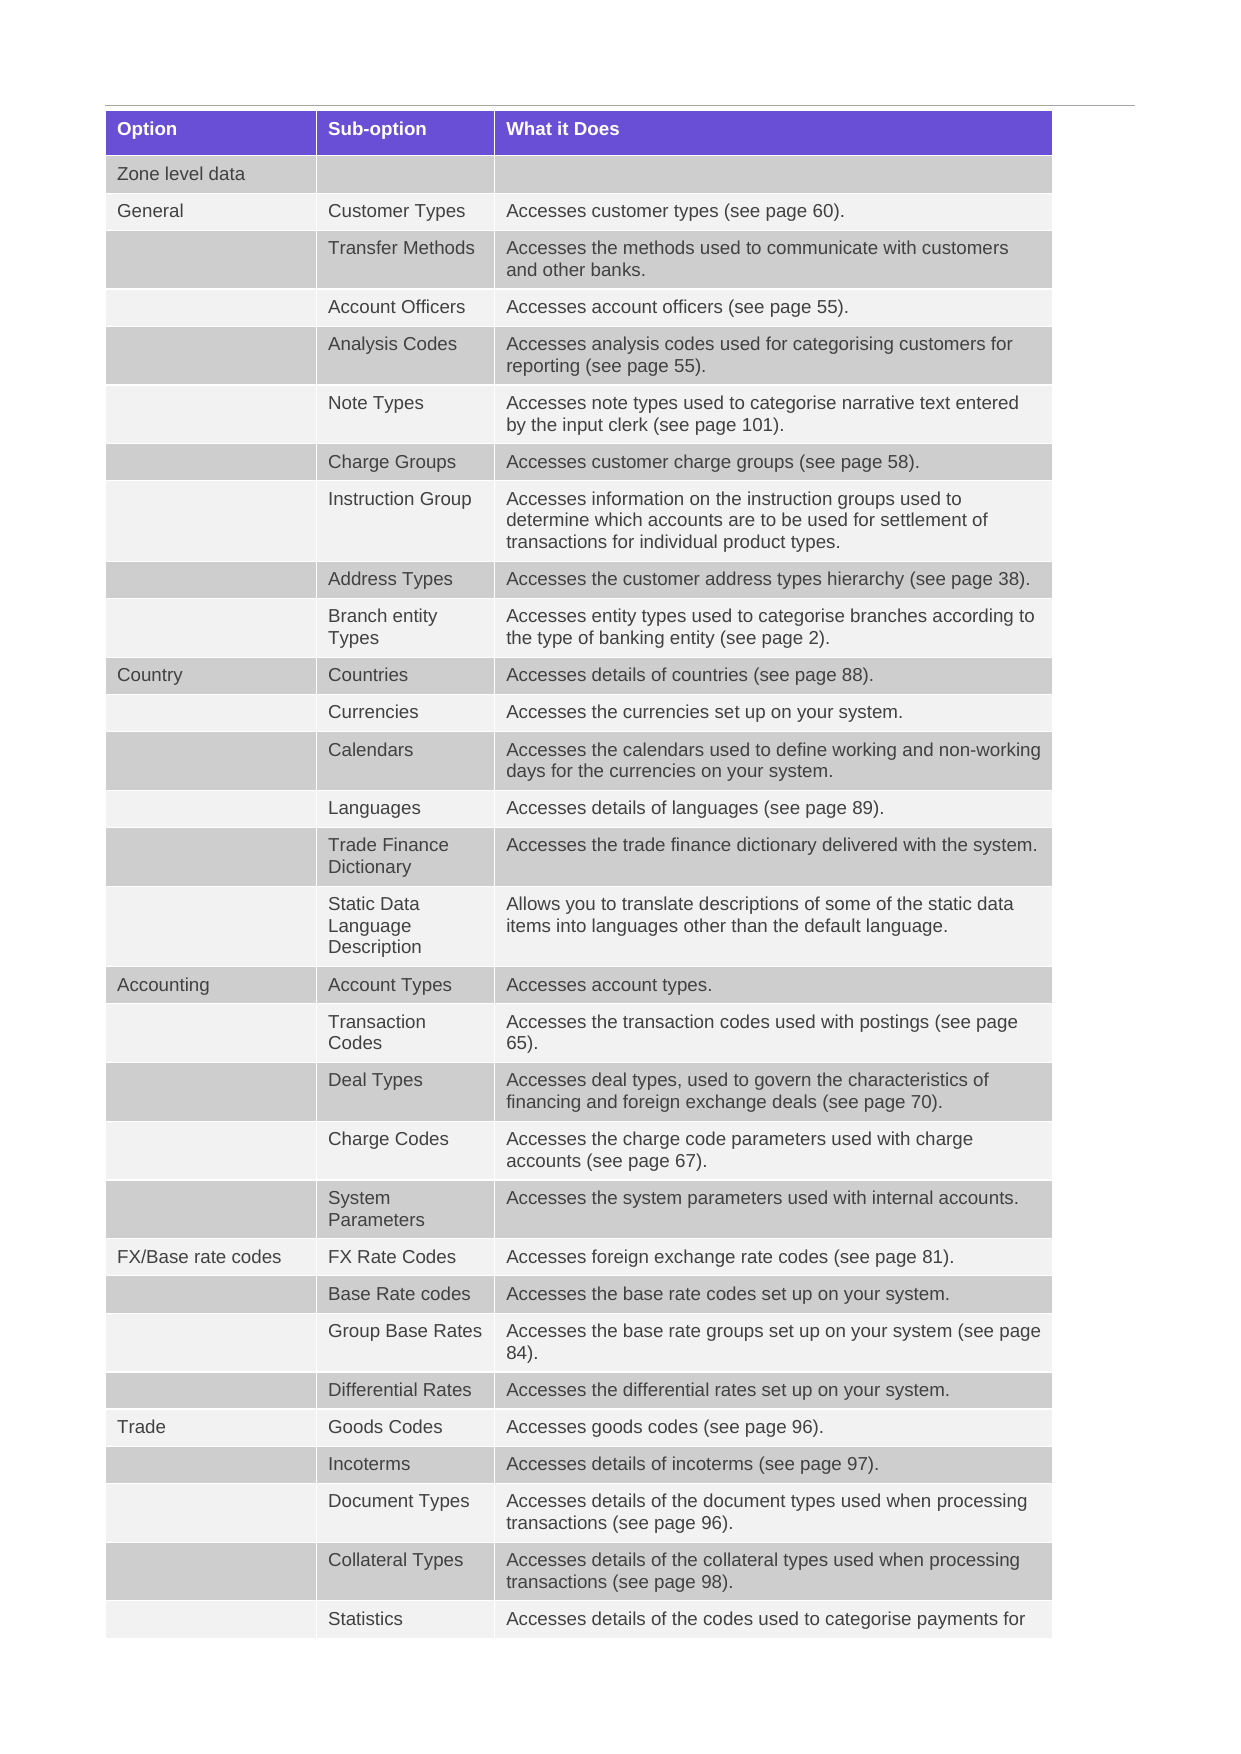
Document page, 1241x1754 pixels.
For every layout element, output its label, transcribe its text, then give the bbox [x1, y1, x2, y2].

table_cell Differential Rates [317, 1373, 494, 1408]
table_cell [495, 156, 1052, 193]
table_cell Accesses the differential rates set up on your system. [495, 1373, 1052, 1408]
table_cell [106, 1063, 316, 1121]
table_cell Analysis Codes [317, 327, 494, 384]
table_cell [106, 1601, 316, 1638]
table_cell [106, 1122, 316, 1179]
table_cell [106, 1484, 316, 1542]
table_cell Account Officers [317, 290, 494, 326]
table_cell Address Types [317, 562, 494, 598]
table_cell [317, 156, 494, 193]
table_header Sub-option [317, 111, 494, 155]
table_cell [106, 386, 316, 443]
table_cell Trade [106, 1410, 316, 1446]
table_cell Country [106, 658, 316, 694]
table_cell Accesses entity types used to categorise branches according to the type of banking entity (see page 2). [495, 599, 1052, 657]
table_cell Allows you to translate descriptions of some of the static data items into languages other than the default language. [495, 887, 1052, 966]
table_cell Accesses the currencies set up on your system. [495, 695, 1052, 731]
table_cell FX Rate Codes [317, 1239, 494, 1275]
table_cell [106, 231, 316, 288]
table_cell Calendars [317, 732, 494, 790]
table_cell Note Types [317, 386, 494, 443]
table_cell Accesses the calendars used to define working and non-working days for the currencies on your system. [495, 732, 1052, 790]
table_cell Countries [317, 658, 494, 694]
table_cell Statistics [317, 1601, 494, 1638]
table_cell Accesses details of the collateral types used when processing transactions (see page 111). [495, 1543, 1052, 1600]
table_cell Accesses information on the instruction groups used to determine which accounts are to be used for settlement of transactions for individual product types. [495, 481, 1052, 561]
table_cell Currencies [317, 695, 494, 731]
table_cell Accesses account officers (see page 65). [495, 290, 1052, 326]
table_cell Charge Groups [317, 444, 494, 480]
table_cell Accesses goods codes (see page 109). [495, 1410, 1052, 1446]
table_cell Accesses the trade finance dictionary delivered with the system. [495, 828, 1052, 886]
table_cell Instruction Group [317, 481, 494, 561]
table_cell Accesses the charge code parameters used with charge accounts (see page 77). [495, 1122, 1052, 1179]
table_cell Accesses details of incoterms (see page 110). [495, 1447, 1052, 1483]
table_cell FX/Base rate codes [106, 1239, 316, 1275]
table_cell Static Data Language Description [317, 887, 494, 966]
table_cell [106, 695, 316, 731]
table_header What it Does [495, 111, 1052, 155]
table_cell [106, 562, 316, 598]
table_cell Transaction Codes [317, 1004, 494, 1062]
table_cell Accesses the methods used to communicate with customers and other banks. [495, 231, 1052, 288]
table_cell Accesses the base rate codes set up on your system. [495, 1276, 1052, 1313]
table_cell [106, 481, 316, 561]
table_cell [106, 1543, 316, 1600]
table_cell Accesses foreign exchange rate codes (see page 93). [495, 1239, 1052, 1275]
table_cell [106, 1004, 316, 1062]
table_cell Customer Types [317, 194, 494, 230]
table_cell Accesses customer charge groups (see page 68). [495, 444, 1052, 480]
table_cell [106, 290, 316, 326]
table_cell Accesses deal types, used to govern the characteristics of financing and foreign exchange deals (see page 80). [495, 1063, 1052, 1121]
table_cell Accesses note types used to categorise narrative text entered by the input clerk (see page 114). [495, 386, 1052, 443]
table_cell [106, 791, 316, 827]
table_cell [106, 1447, 316, 1483]
table_cell [106, 1373, 316, 1408]
table_cell [106, 887, 316, 966]
table_cell Goods Codes [317, 1410, 494, 1446]
table_cell [106, 1314, 316, 1371]
table_cell Accesses details of countries (see page 100). [495, 658, 1052, 694]
table_cell Base Rate codes [317, 1276, 494, 1313]
table_cell Languages [317, 791, 494, 827]
table_cell Zone level data [106, 156, 316, 193]
table_cell Trade Finance Dictionary [317, 828, 494, 886]
table_cell Account Types [317, 967, 494, 1003]
table_cell General [106, 194, 316, 230]
table_cell Branch entity Types [317, 599, 494, 657]
table_cell [106, 1181, 316, 1238]
table_cell Accesses the base rate groups set up on your system (see page 95). [495, 1314, 1052, 1371]
table_cell Accesses details of languages (see page 102). [495, 791, 1052, 827]
table_cell [106, 732, 316, 790]
table_cell Group Base Rates [317, 1314, 494, 1371]
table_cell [495, 1601, 1052, 1638]
table_cell Accesses the transaction codes used with postings (see page 76). [495, 1004, 1052, 1062]
table_cell Accesses the system parameters used with internal accounts. [495, 1181, 1052, 1238]
table_cell Transfer Methods [317, 231, 494, 288]
table_cell [106, 828, 316, 886]
table_cell Accounting [106, 967, 316, 1003]
table_cell Accesses the customer address types hierarchy (see page 45). [495, 562, 1052, 598]
table_cell [106, 327, 316, 384]
table_cell Incoterms [317, 1447, 494, 1483]
table_cell Accesses details of the document types used when processing transactions (see page 109). [495, 1484, 1052, 1542]
table_cell [106, 444, 316, 480]
table_cell [106, 599, 316, 657]
table_cell System Parameters [317, 1181, 494, 1238]
table_cell Accesses customer types (see page 70). [495, 194, 1052, 230]
table_cell Accesses account types. [495, 967, 1052, 1003]
table_cell Deal Types [317, 1063, 494, 1121]
table_cell Accesses analysis codes used for categorising customers for reporting (see page 65). [495, 327, 1052, 384]
table_header Option [106, 111, 316, 155]
table_cell Charge Codes [317, 1122, 494, 1179]
table_cell [106, 1276, 316, 1313]
table_cell Collateral Types [317, 1543, 494, 1600]
table_cell Document Types [317, 1484, 494, 1542]
